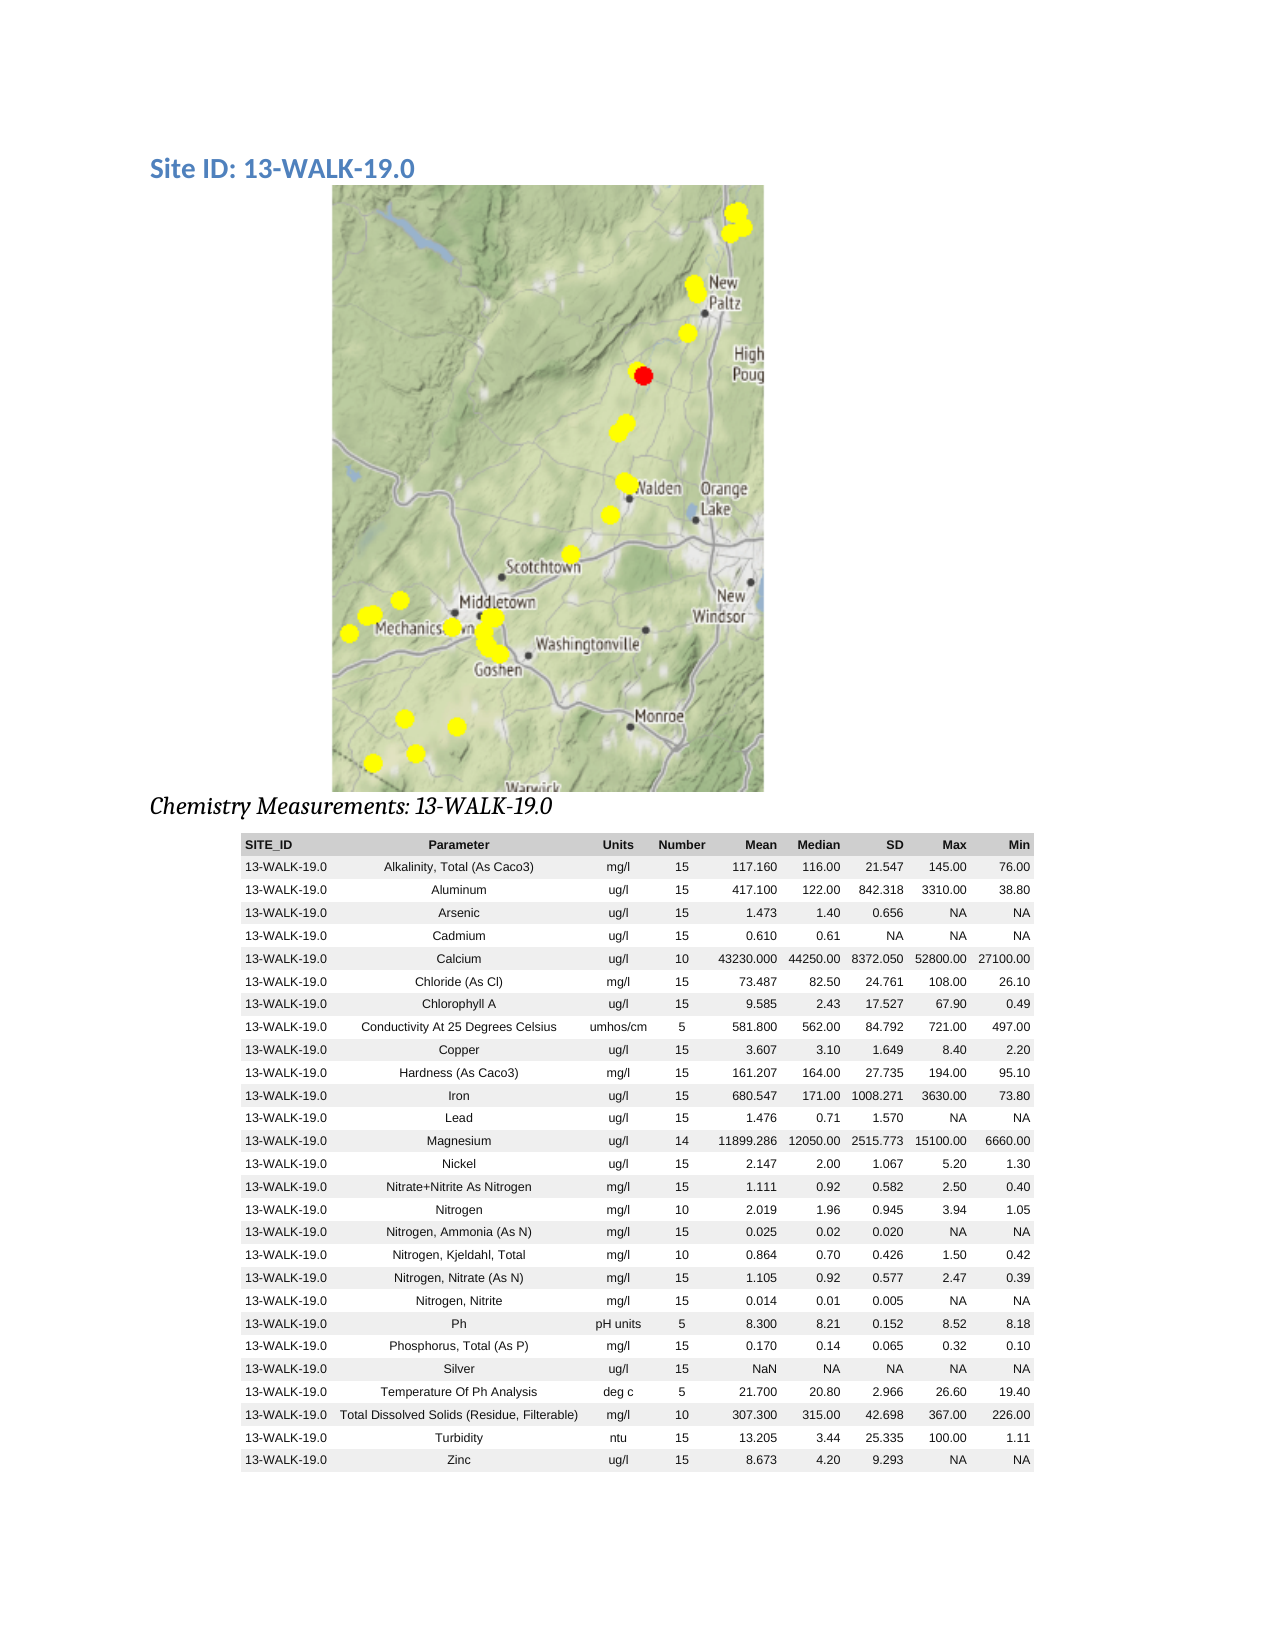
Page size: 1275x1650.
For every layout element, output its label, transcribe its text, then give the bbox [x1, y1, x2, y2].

picture [168, 185, 927, 792]
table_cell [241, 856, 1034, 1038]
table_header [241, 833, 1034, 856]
text Chemistry Measurements: 13-WALK-19.0 [150, 792, 1125, 821]
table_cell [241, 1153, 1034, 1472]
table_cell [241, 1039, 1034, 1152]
